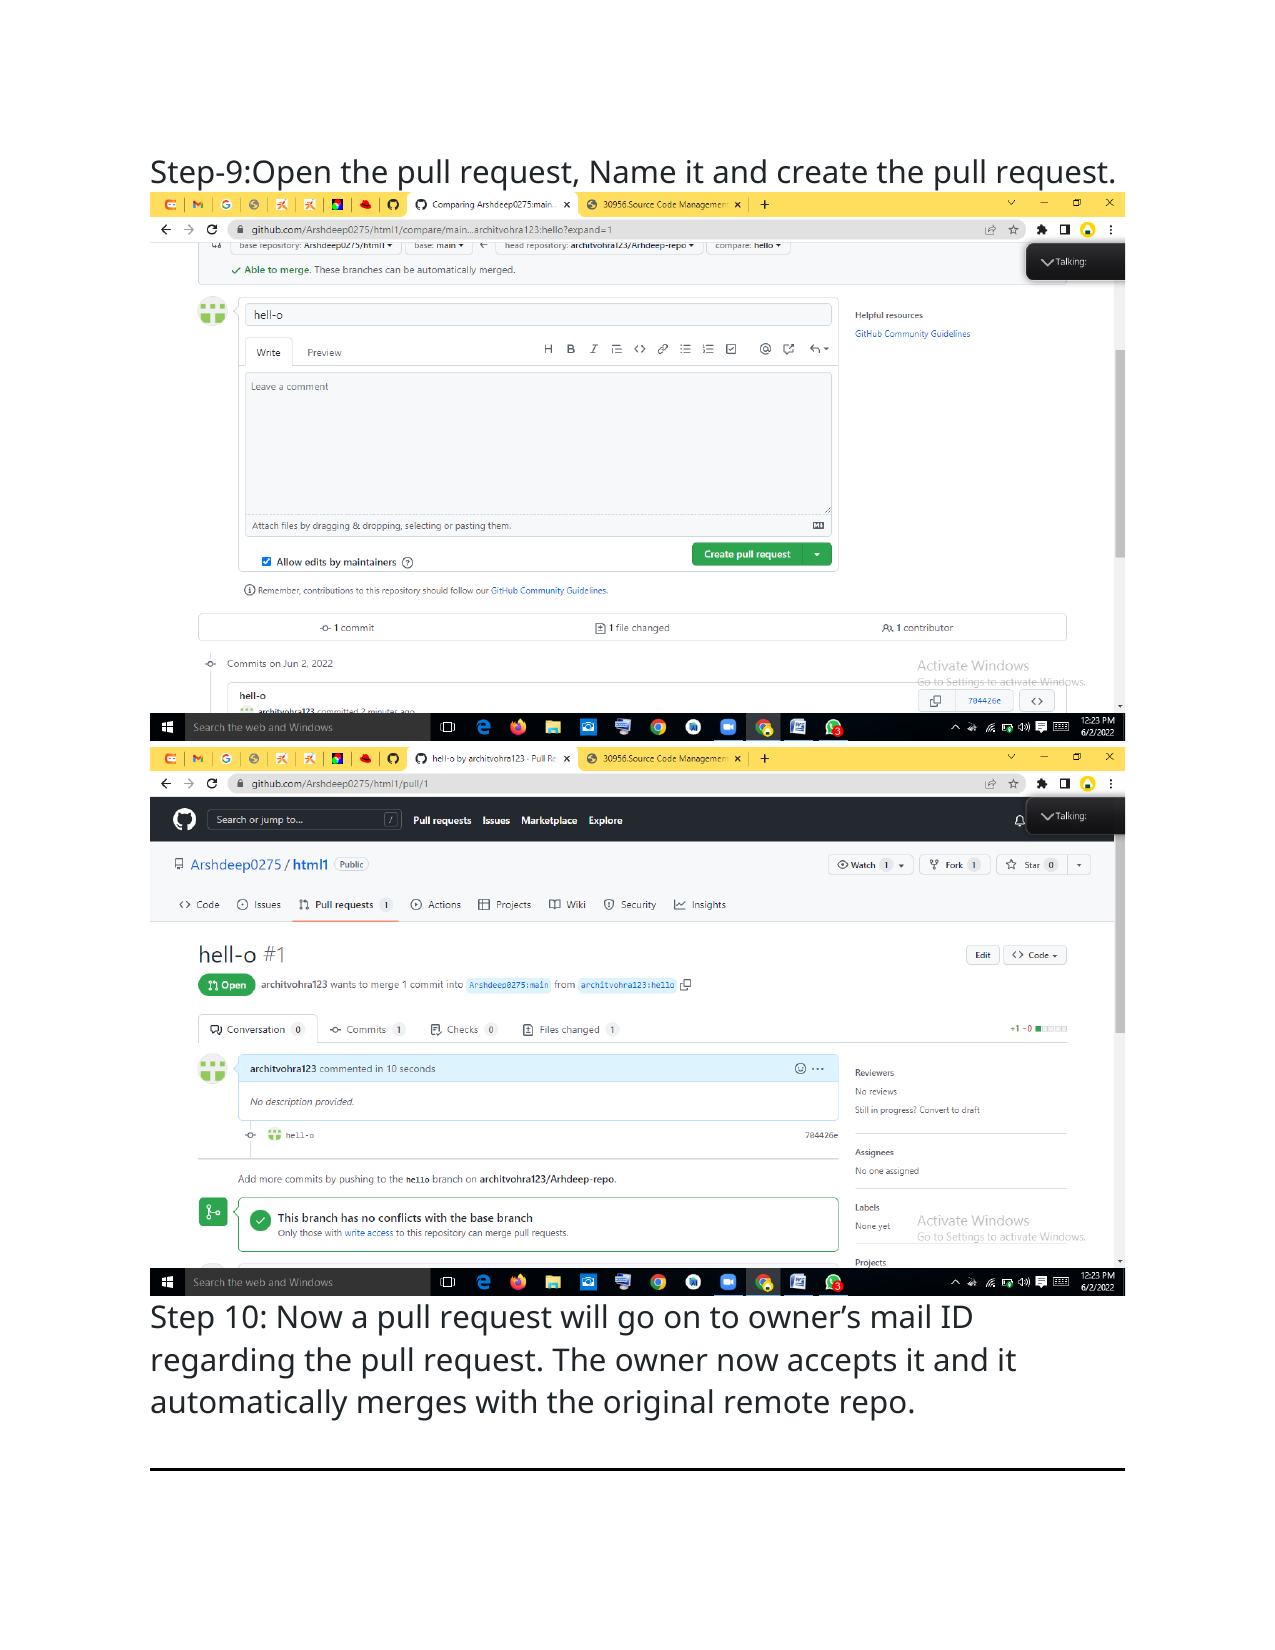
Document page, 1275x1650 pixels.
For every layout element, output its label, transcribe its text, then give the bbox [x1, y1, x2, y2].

picture [150, 747, 1125, 1296]
picture [150, 192, 1125, 741]
text Step-9:Open the pull request, Name it and create the pull request. [150, 150, 1125, 192]
text Step 10: Now a pull request will go on to owner’s mail ID regarding the pull request. The owner now accepts it and it automatically merges with the original remote repo. [150, 1296, 1125, 1423]
